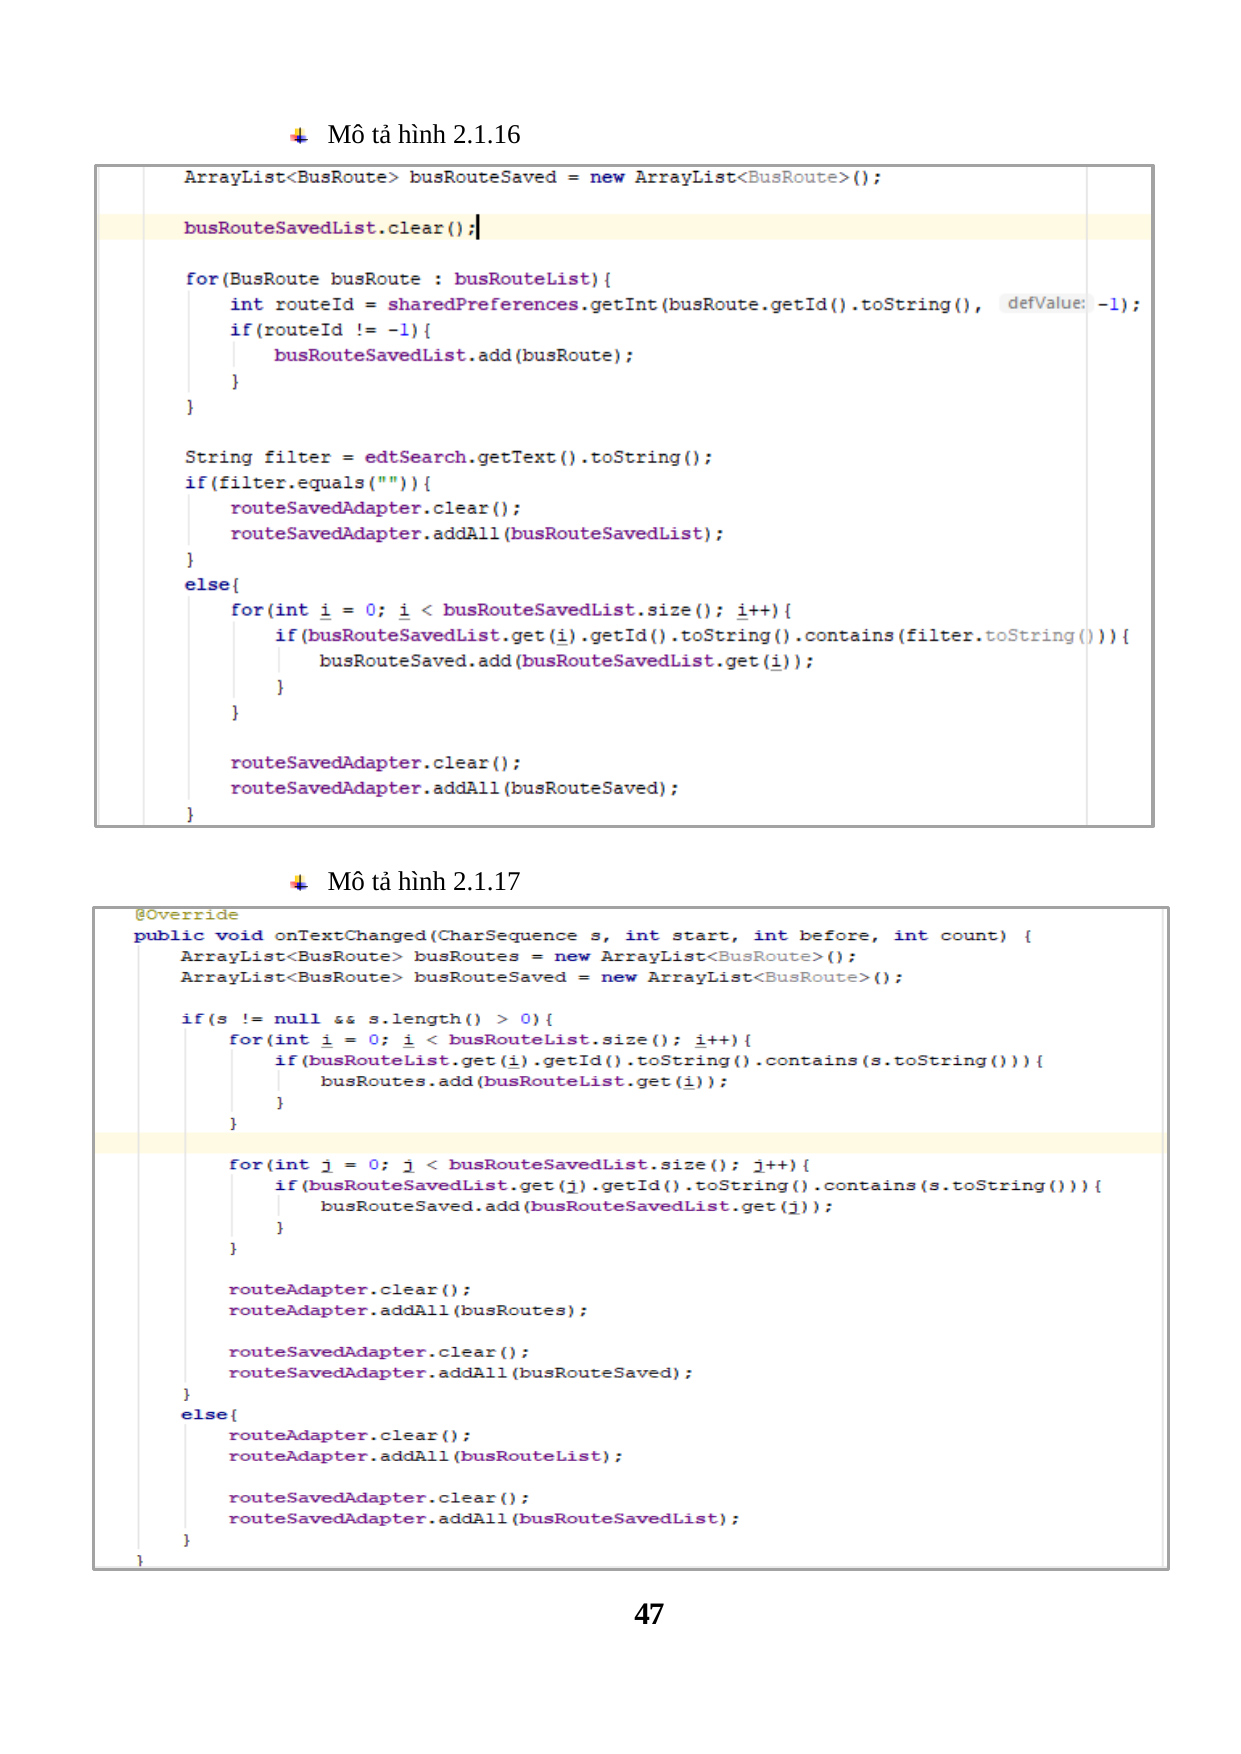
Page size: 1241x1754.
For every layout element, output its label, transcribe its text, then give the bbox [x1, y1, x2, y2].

picture [95, 909, 1167, 1568]
picture [97, 167, 1151, 825]
picture [290, 873, 308, 891]
picture [290, 126, 308, 144]
list Mô tả hình 2.1.17 [290, 865, 1122, 896]
list Mô tả hình 2.1.16 [290, 118, 1122, 149]
